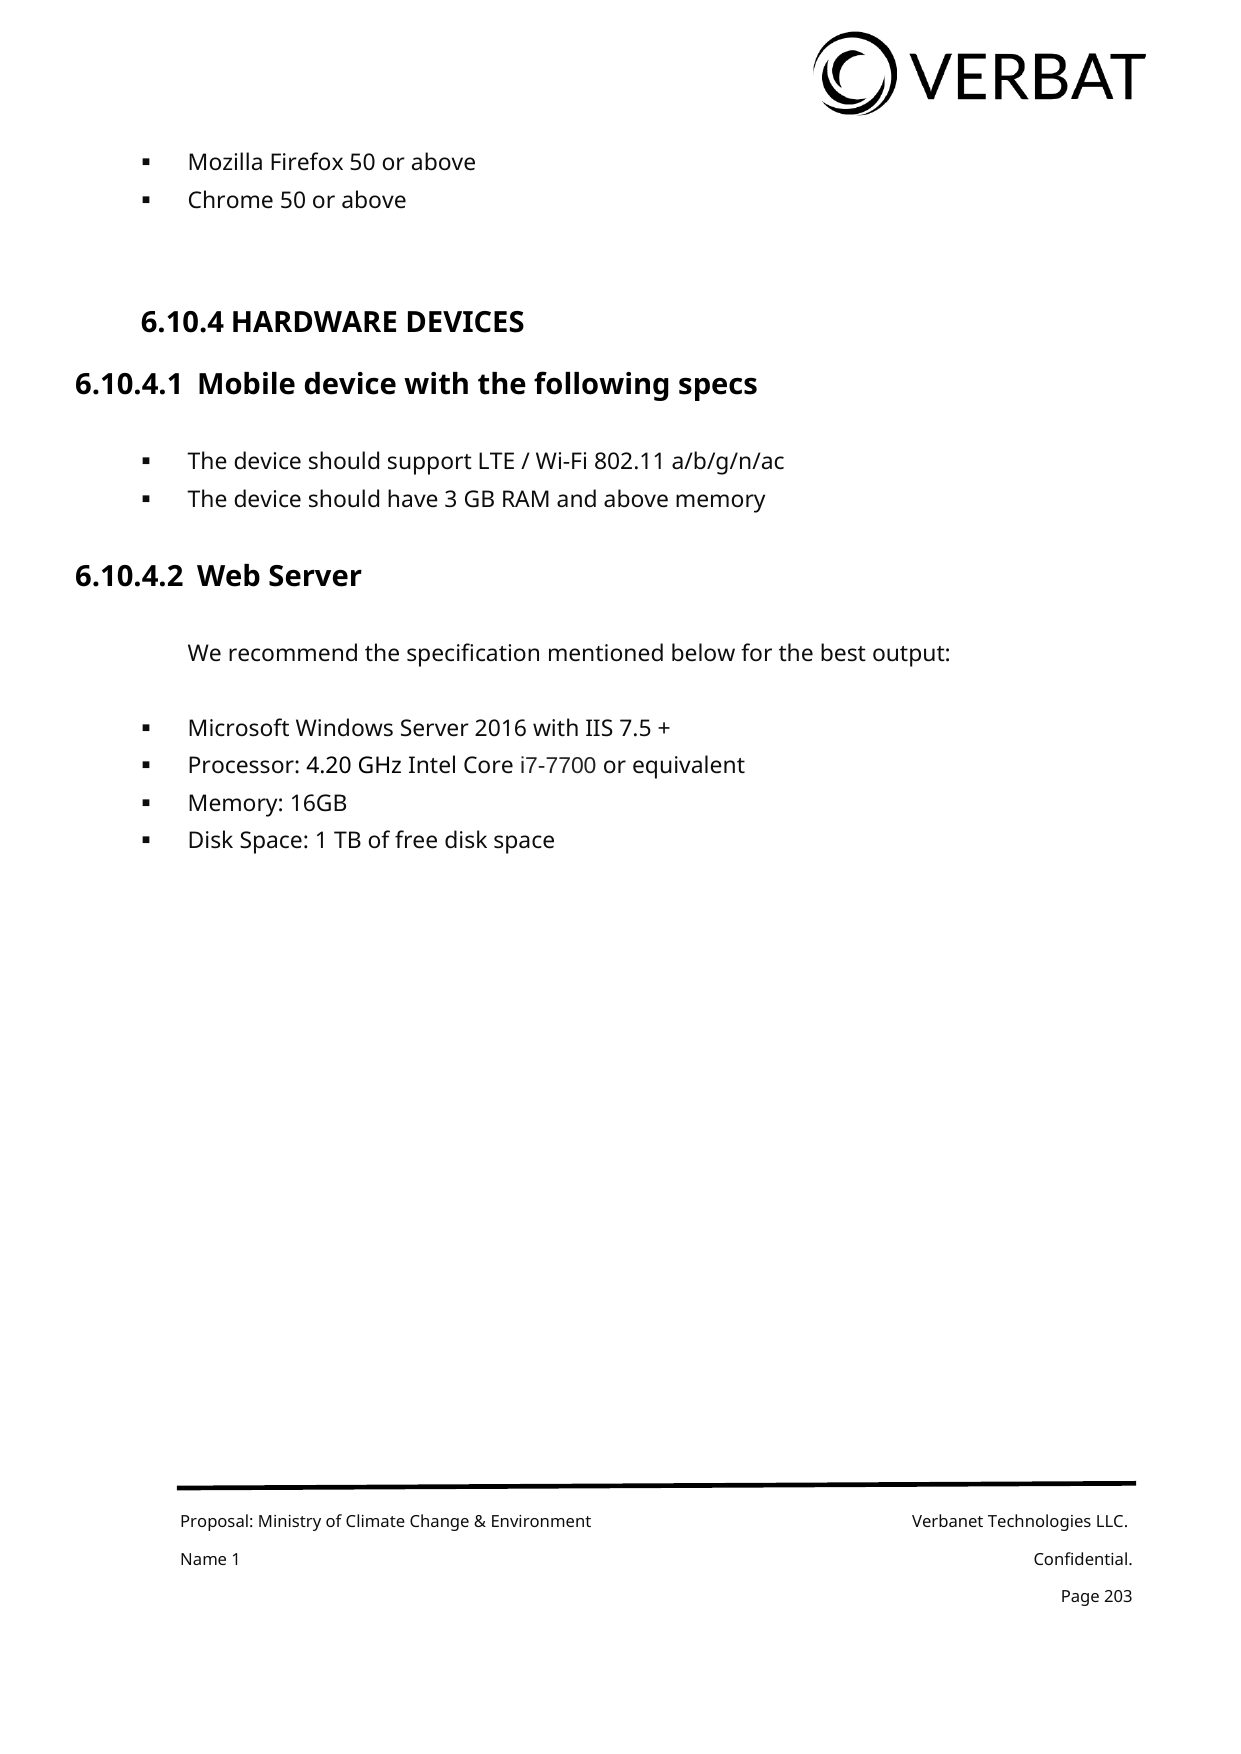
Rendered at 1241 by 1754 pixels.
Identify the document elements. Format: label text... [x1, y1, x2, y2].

list The device should have 3 GB RAM and above memory [141, 477, 1053, 514]
list Microsoft Windows Server 2016 with IIS 7.5 + [141, 706, 1053, 744]
list Memory: 16GB [141, 781, 1053, 819]
subtitle HARDWARE DEVICES [141, 301, 1053, 341]
list Disk Space: 1 TB of free disk space [141, 819, 1053, 856]
list Chrome 50 or above [141, 178, 1053, 216]
text We recommend the specification mentioned below for the best output: [187, 631, 1053, 669]
subtitle Mobile device with the following specs [75, 364, 1053, 402]
list Processor: 4.20 GHz Intel Core i7-7700 or equivalent [141, 744, 1053, 781]
picture [809, 27, 1148, 116]
list Mozilla Firefox 50 or above [141, 141, 1053, 178]
list The device should support LTE / Wi-Fi 802.11 a/b/g/n/ac [141, 439, 1053, 477]
subtitle Web Server [75, 556, 1053, 594]
